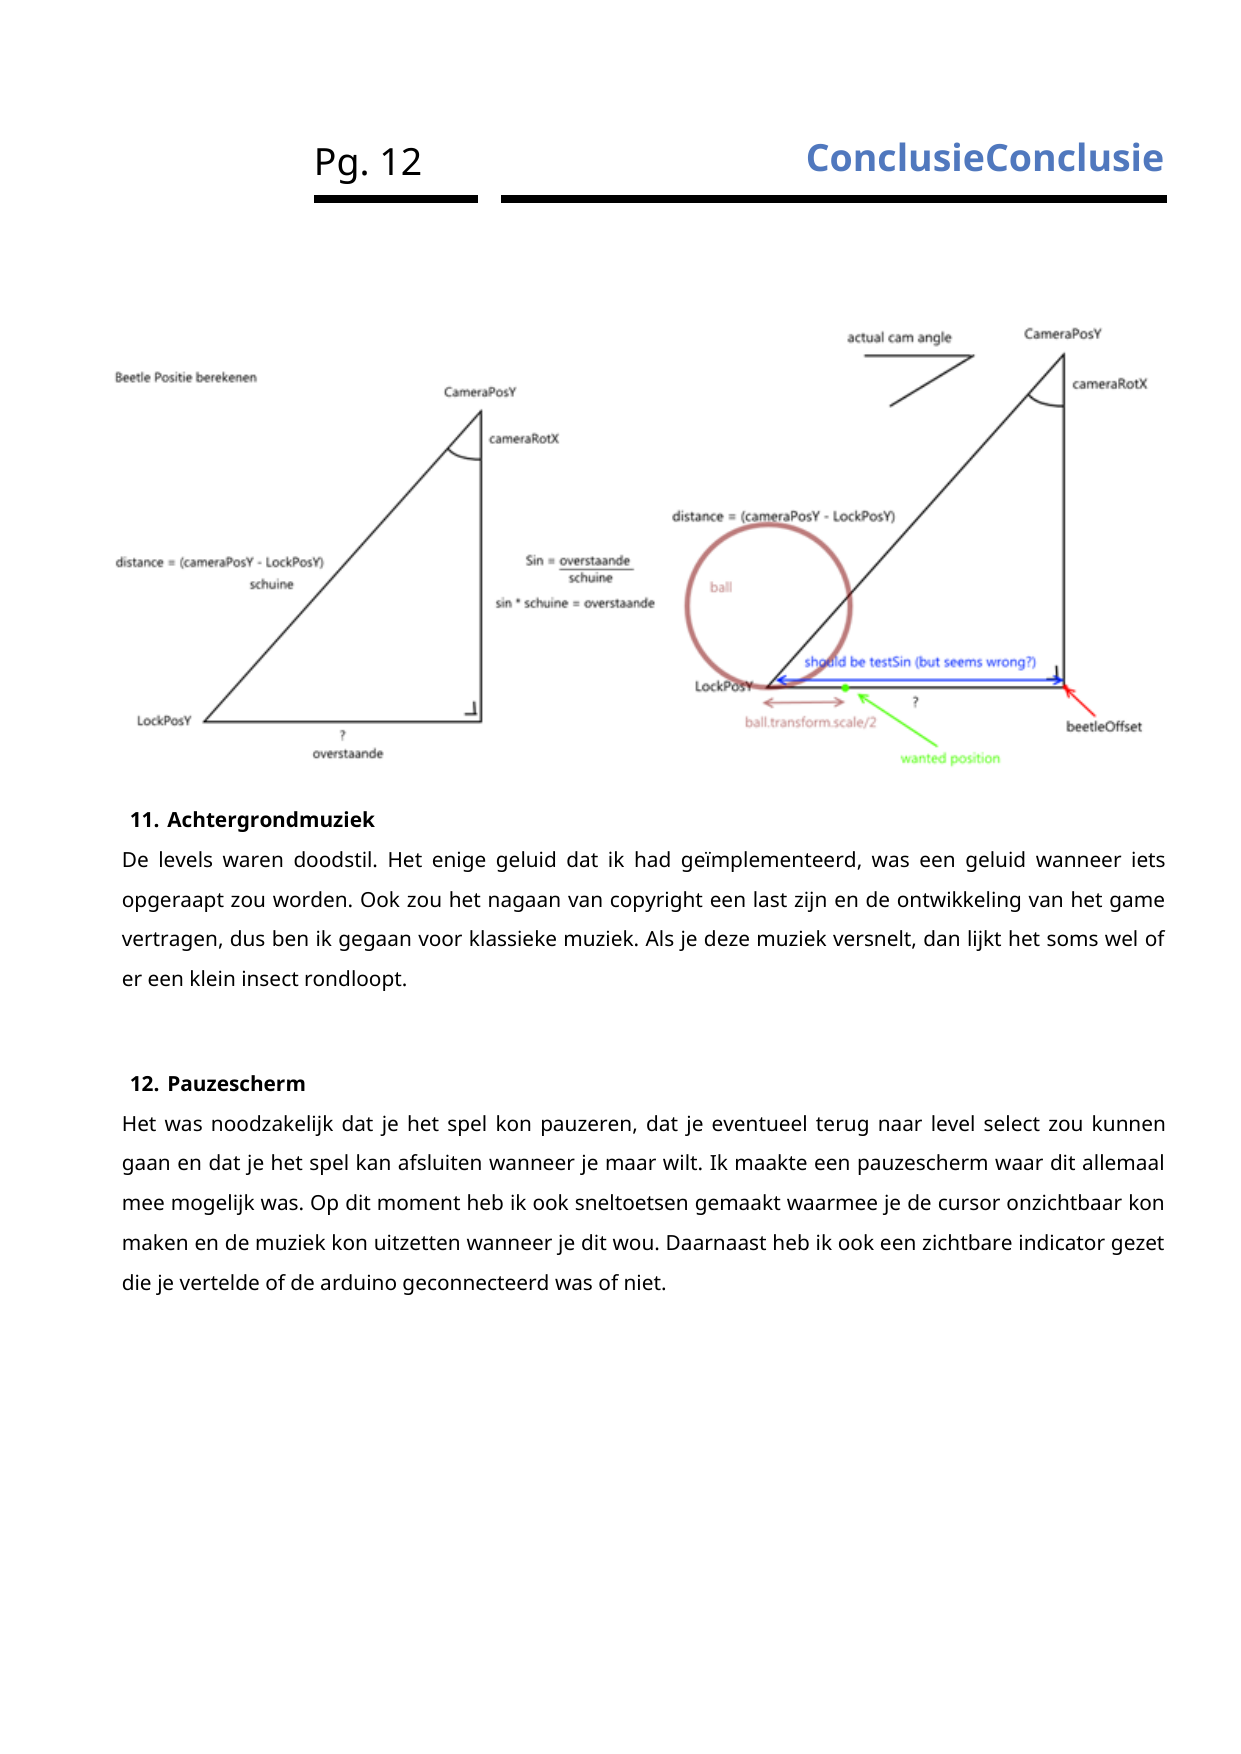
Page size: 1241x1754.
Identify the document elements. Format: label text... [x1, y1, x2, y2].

subtitle Achtergrondmuziek [129, 805, 1167, 834]
picture [96, 314, 1164, 771]
list Het was noodzakelijk dat je het spel kon pauzeren, dat je eventueel terug naar level select zou kunnen gaan en dat je het spel kan afsluiten wanneer je maar wilt. Ik maakte een pauzescherm waar dit allemaal mee mogelijk was. Op dit moment heb ik ook sneltoetsen gemaakt waarmee je de cursor onzichtbaar kon maken en de muziek kon uitzetten wanneer je dit wou. Daarnaast heb ik ook een zichtbare indicator gezet die je vertelde of de arduino geconnecteerd was of niet. [122, 1109, 1167, 1296]
subtitle Pauzescherm [129, 1069, 1167, 1097]
list De levels waren doodstil. Het enige geluid dat ik had geïmplementeerd, was een geluid wanneer iets opgeraapt zou worden. Ook zou het nagaan van copyright een last zijn en de ontwikkeling van het game vertragen, dus ben ik gegaan voor klassieke muziek. Als je deze muziek versnelt, dan lijkt het soms wel of er een klein insect rondloopt. [122, 845, 1167, 993]
